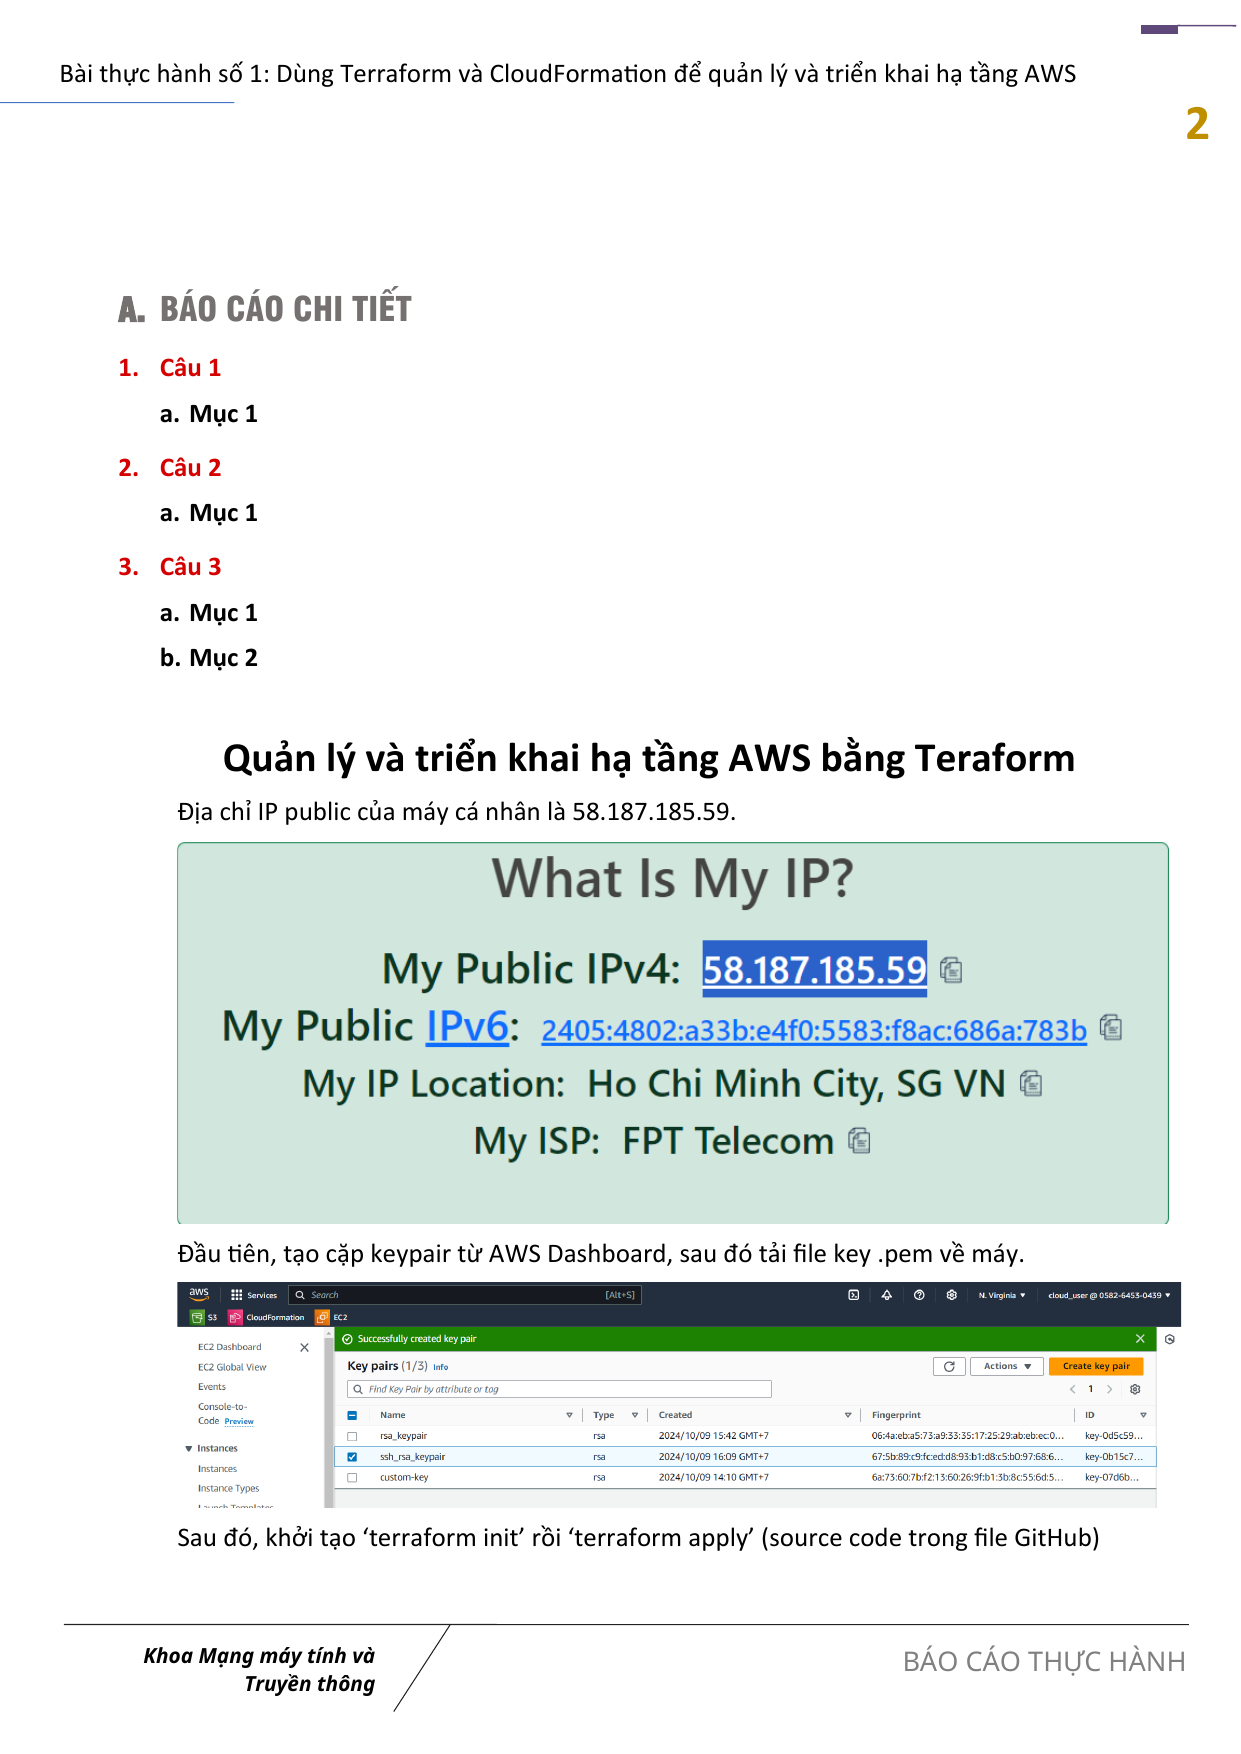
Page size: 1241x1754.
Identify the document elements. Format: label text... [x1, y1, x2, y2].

text Đầu tiên, tạo cặp keypair từ AWS Dashboard, sau đó tải file key .pem về máy. [118, 1237, 1122, 1269]
subtitle Mục 1 [159, 495, 1122, 528]
subtitle Mục 1 [159, 595, 1122, 628]
text Quản lý và triển khai hạ tầng AWS bằng Teraform [118, 731, 1122, 782]
subtitle BÁO CÁO CHI TIẾT [118, 282, 1122, 329]
text Địa chỉ IP public của máy cá nhân là 58.187.185.59. [118, 794, 1122, 828]
subtitle Câu 3 [118, 549, 1122, 582]
subtitle Câu 2 [118, 450, 1122, 483]
subtitle Mục 2 [159, 640, 1122, 673]
picture [177, 1282, 1182, 1508]
subtitle Mục 1 [159, 396, 1122, 429]
picture [177, 840, 1182, 1224]
subtitle Câu 1 [118, 350, 1122, 383]
text Sau đó, khởi tạo ‘terraform init’ rồi ‘terraform apply’ (source code trong file GitHub) [118, 1520, 1122, 1553]
